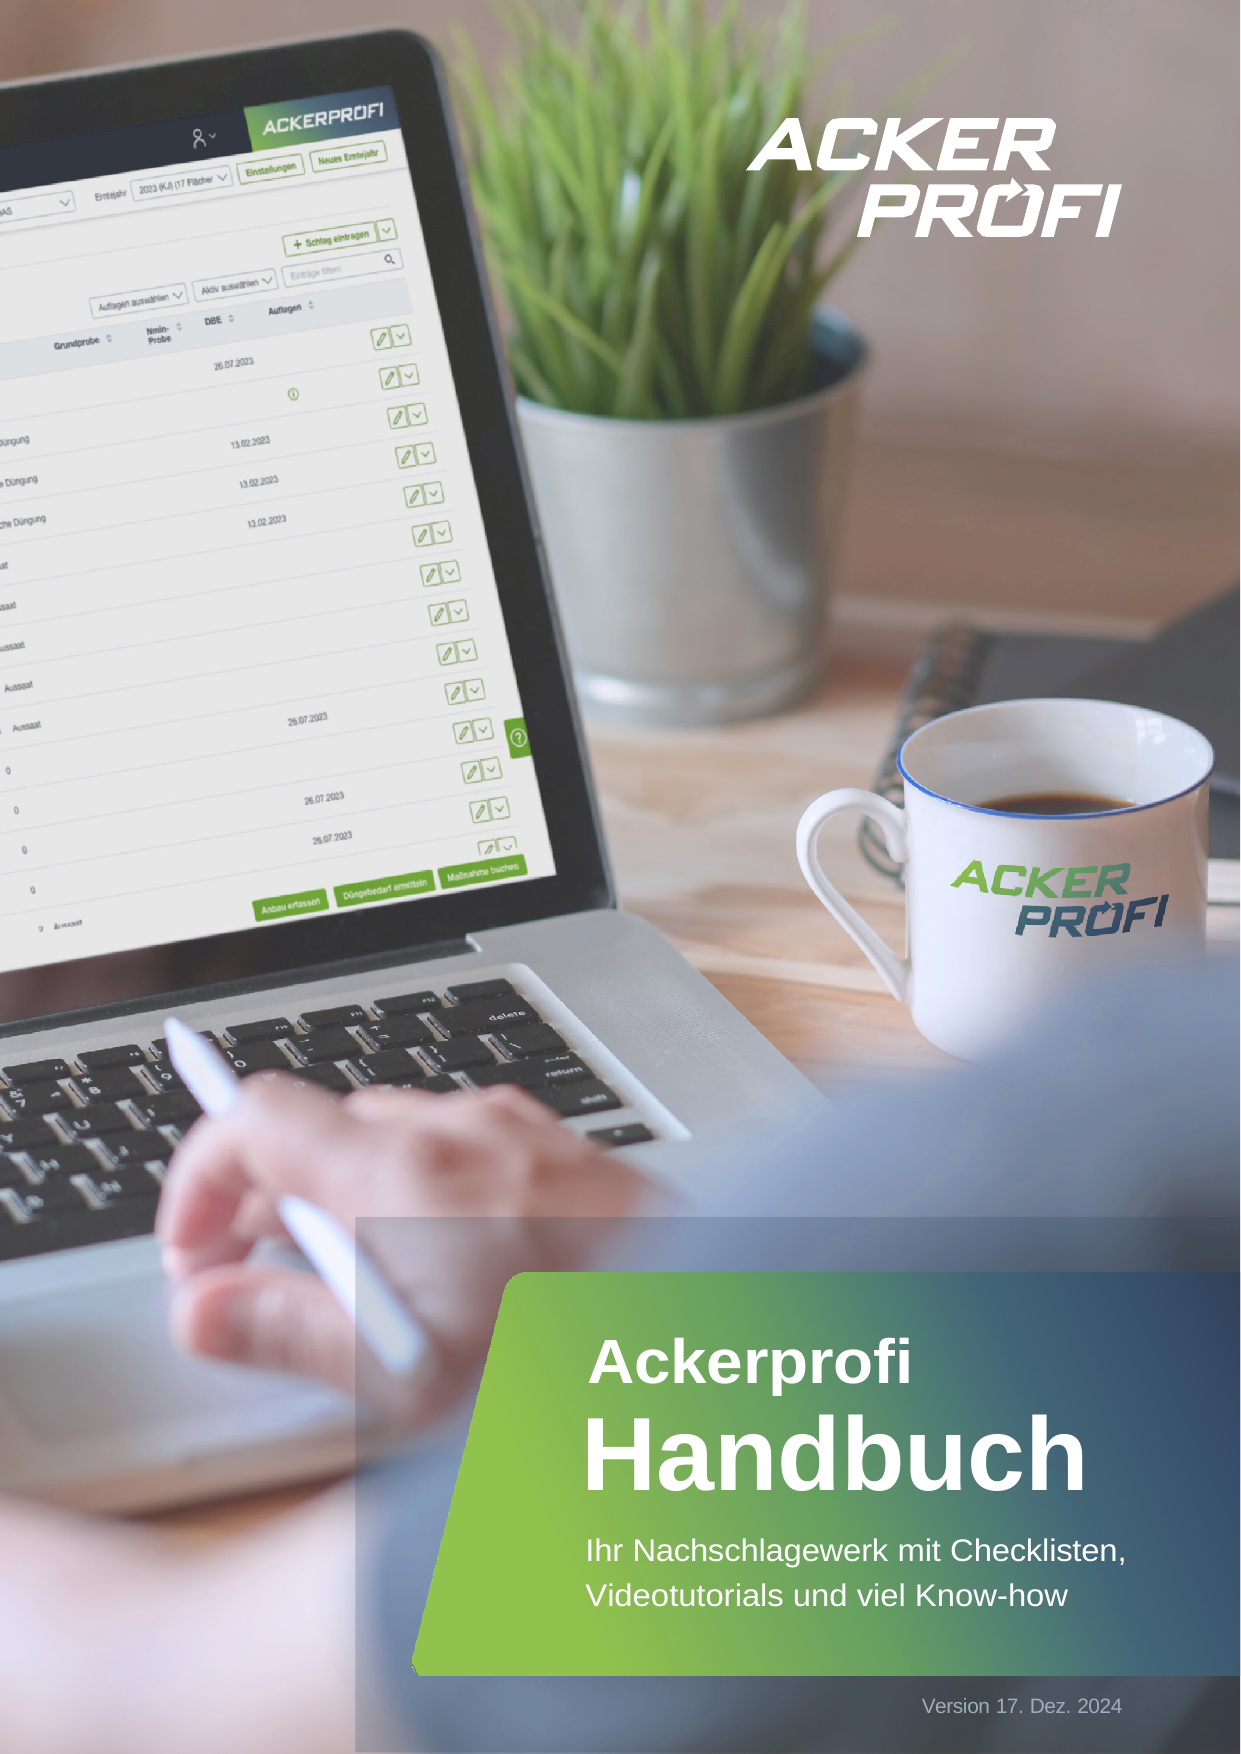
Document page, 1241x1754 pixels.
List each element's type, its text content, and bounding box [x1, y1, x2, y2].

text Ackerprofi [587, 1329, 1240, 1397]
title Handbuch [581, 1397, 1240, 1513]
text Version 17. Dez. 2024 [100, 1694, 1122, 1718]
text Ihr Nachschlagewerk mit Checklisten, Videotutorials und viel Know-how [585, 1532, 1240, 1613]
picture [0, 0, 1241, 1754]
